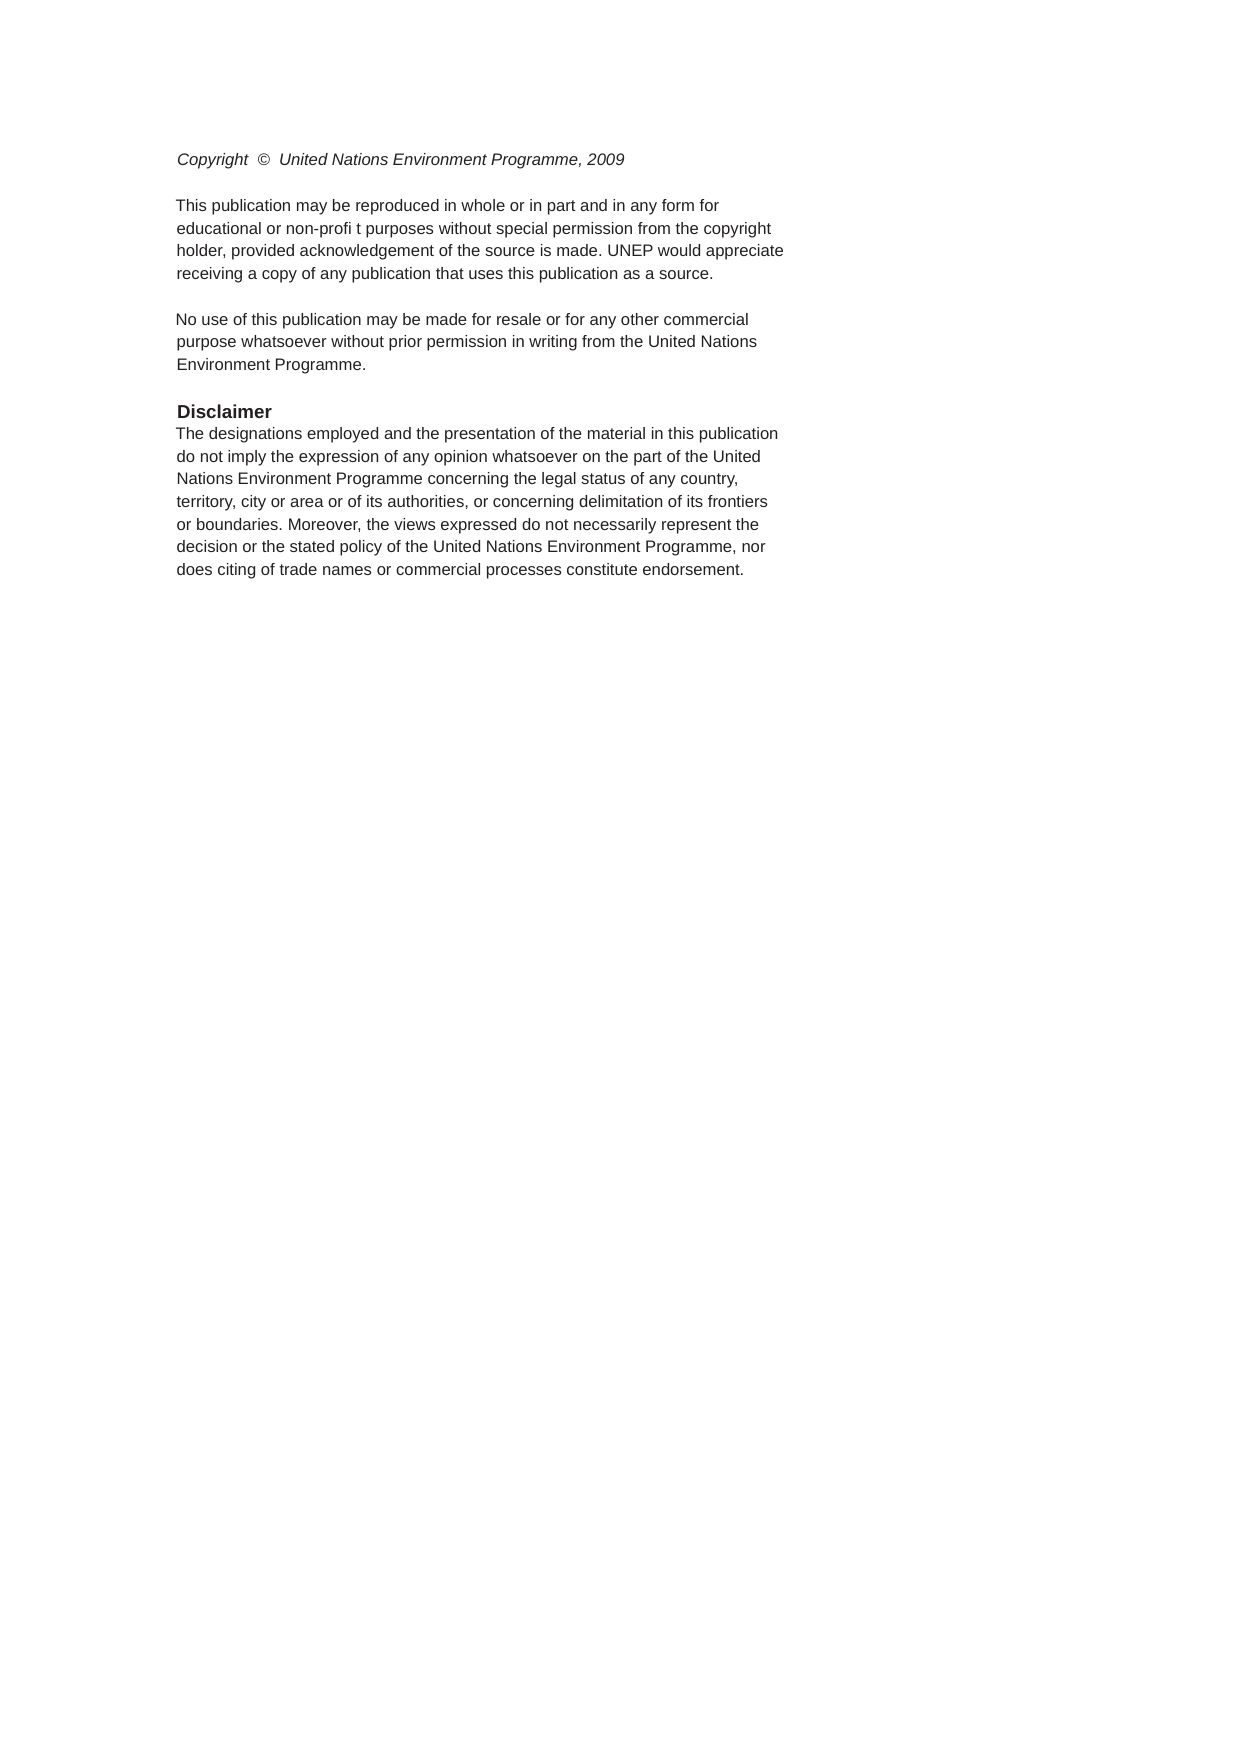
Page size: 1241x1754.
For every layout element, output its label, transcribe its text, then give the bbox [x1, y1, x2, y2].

text Copyright © United Nations Environment Programme, 2009 [177, 150, 1090, 169]
subtitle Disclaimer [177, 401, 1090, 422]
text The designations employed and the presentation of the material in this publication do not imply the expression of any opinion whatsoever on the part of the United Nations Environment Programme concerning the legal status of any country, territory, city or area or of its authorities, or concerning delimitation of its frontiers or boundaries. Moreover, the views expressed do not necessarily represent the decision or the stated policy of the United Nations Environment Programme, nor does citing of trade names or commercial processes constitute endorsement. [175, 424, 786, 579]
text This publication may be reproduced in whole or in part and in any form for educational or non-profi t purposes without special permission from the copyright holder, provided acknowledgement of the source is made. UNEP would appreciate receiving a copy of any publication that uses this publication as a source. [175, 196, 786, 283]
text No use of this publication may be made for resale or for any other commercial purpose whatsoever without prior permission in writing from the United Nations Environment Programme. [175, 309, 786, 374]
